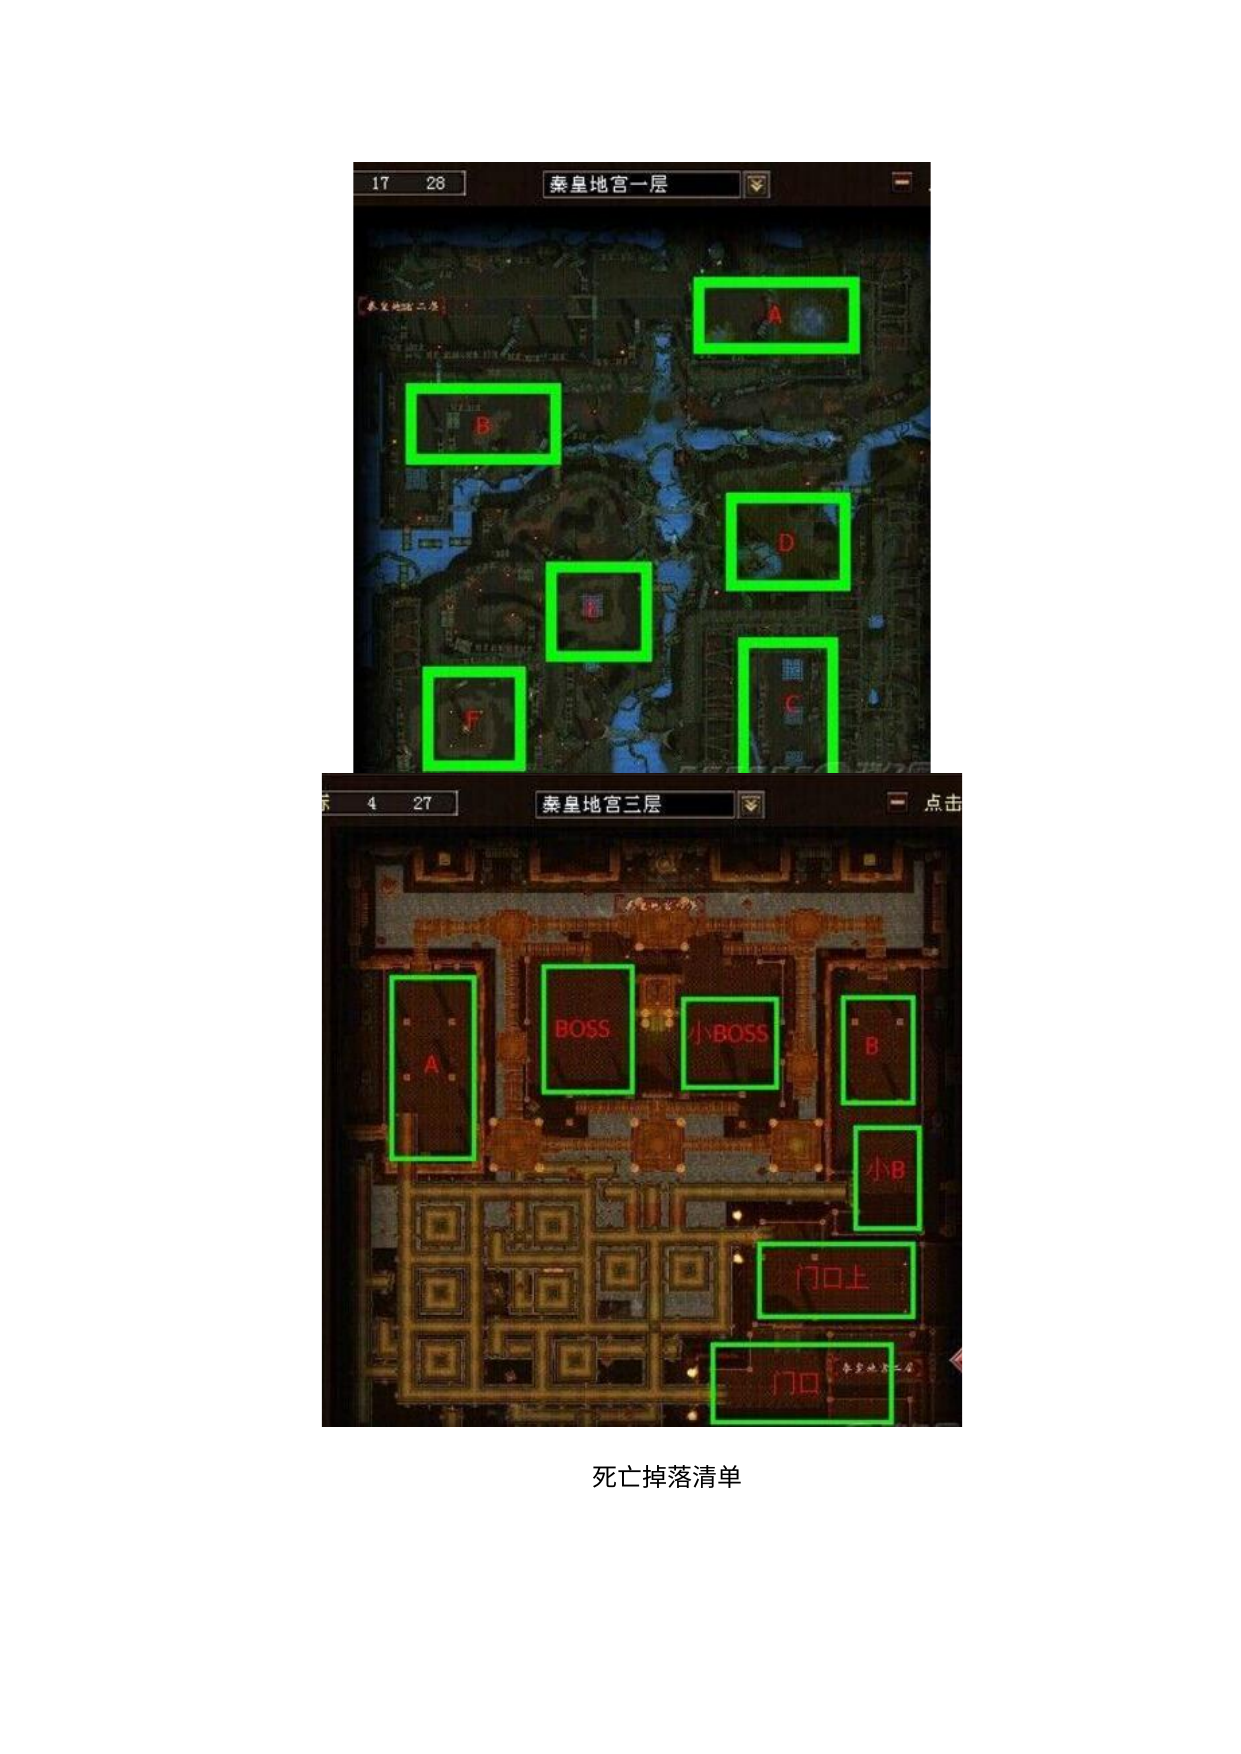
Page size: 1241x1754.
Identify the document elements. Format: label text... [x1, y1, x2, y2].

text 死亡掉落清单 [231, 1457, 1053, 1493]
picture [321, 162, 963, 1427]
